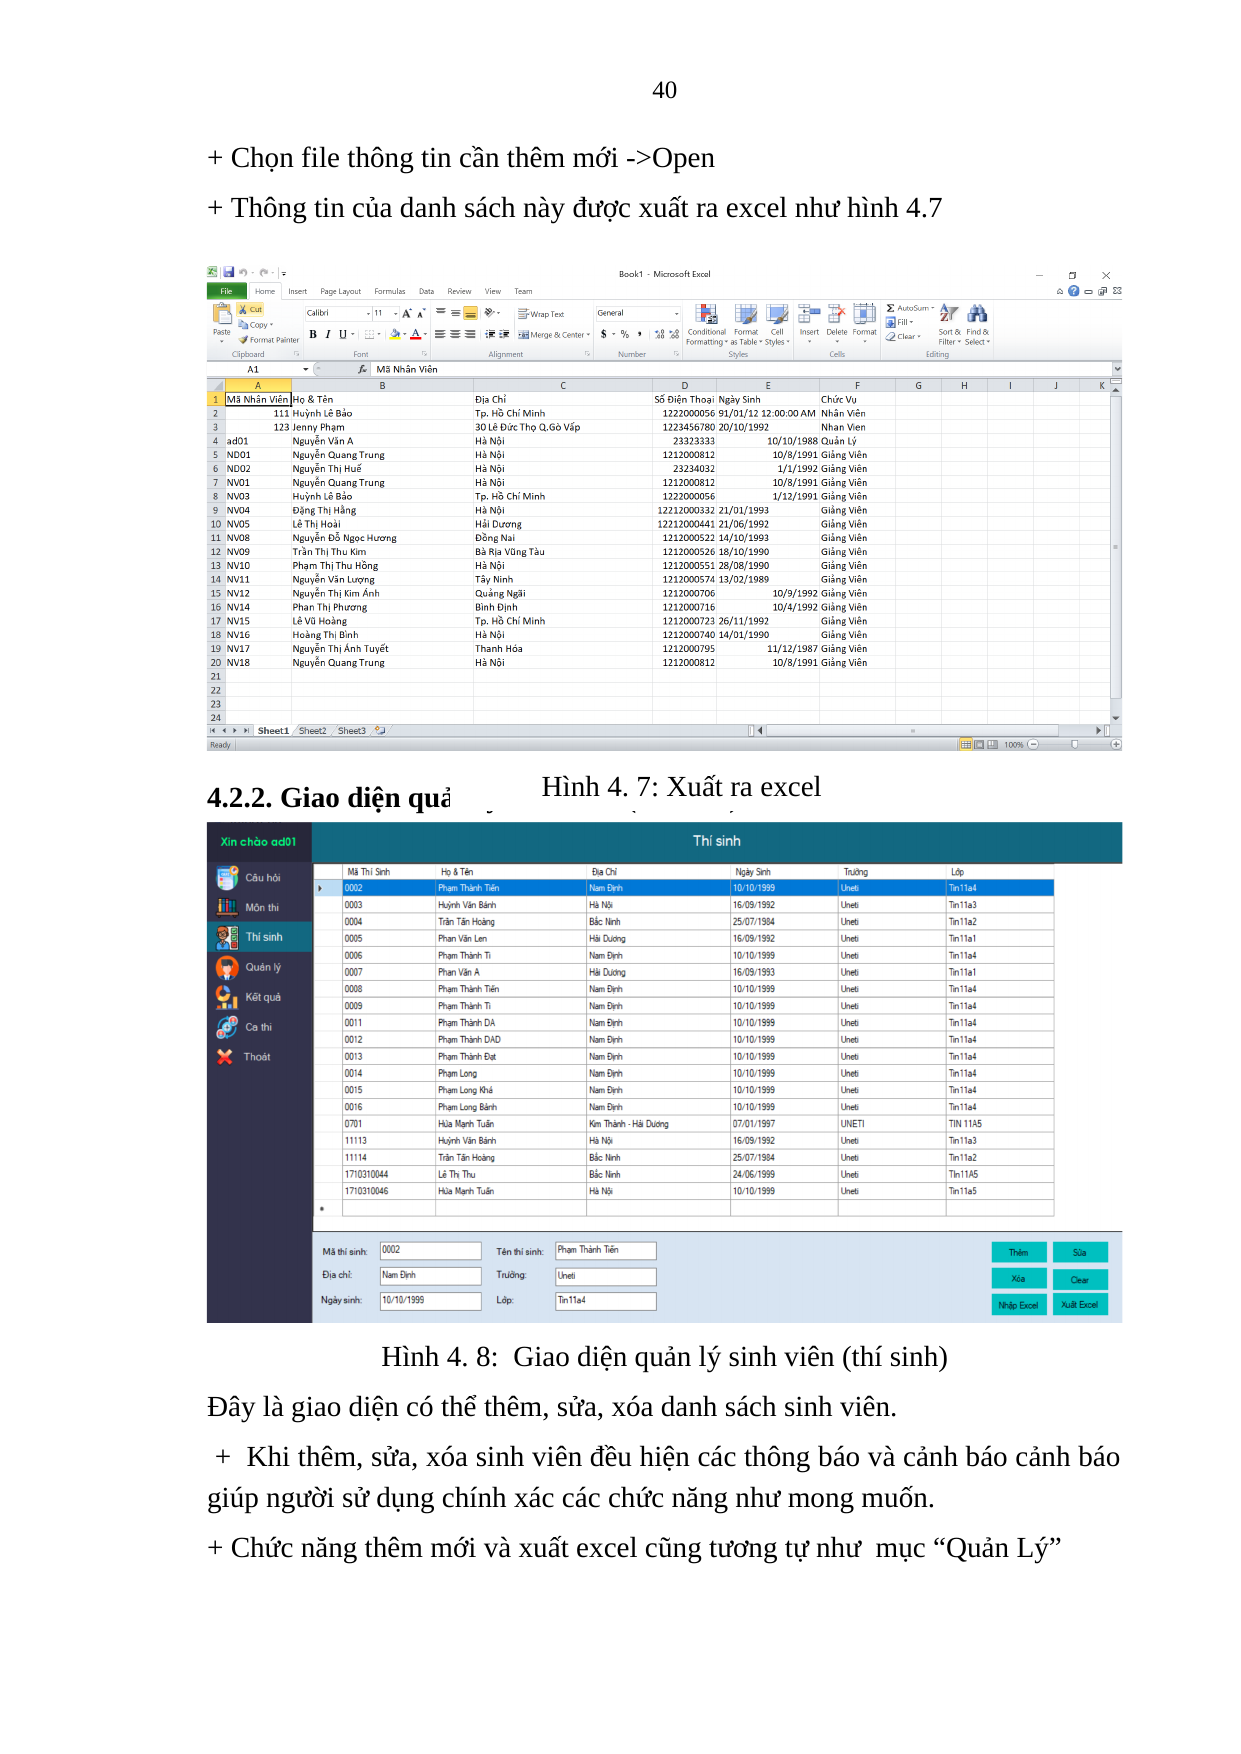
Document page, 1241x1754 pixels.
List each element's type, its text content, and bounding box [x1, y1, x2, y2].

picture [206, 265, 1123, 751]
text + Chọn file thông tin cần thêm mới ->Open [207, 132, 1122, 174]
text + Thông tin của danh sách này được xuất ra excel như hình 4.7 [207, 182, 1122, 224]
text Hình 4. 8: Giao diện quản lý sinh viên (thí sinh) [207, 1331, 1122, 1372]
picture [206, 822, 1123, 1323]
text Đây là giao diện có thể thêm, sửa, xóa danh sách sinh viên. [207, 1381, 1122, 1422]
text + Khi thêm, sửa, xóa sinh viên đều hiện các thông báo và cảnh báo cảnh báo giúp người sử dụng chính xác các chức năng như mong muốn. [207, 1431, 1122, 1514]
subtitle 4.2.2. Giao diện quản lý sinh viên (thí sinh) [207, 751, 1122, 814]
text + Chức năng thêm mới và xuất excel cũng tương tự như mục “Quản Lý” [207, 1522, 1122, 1564]
